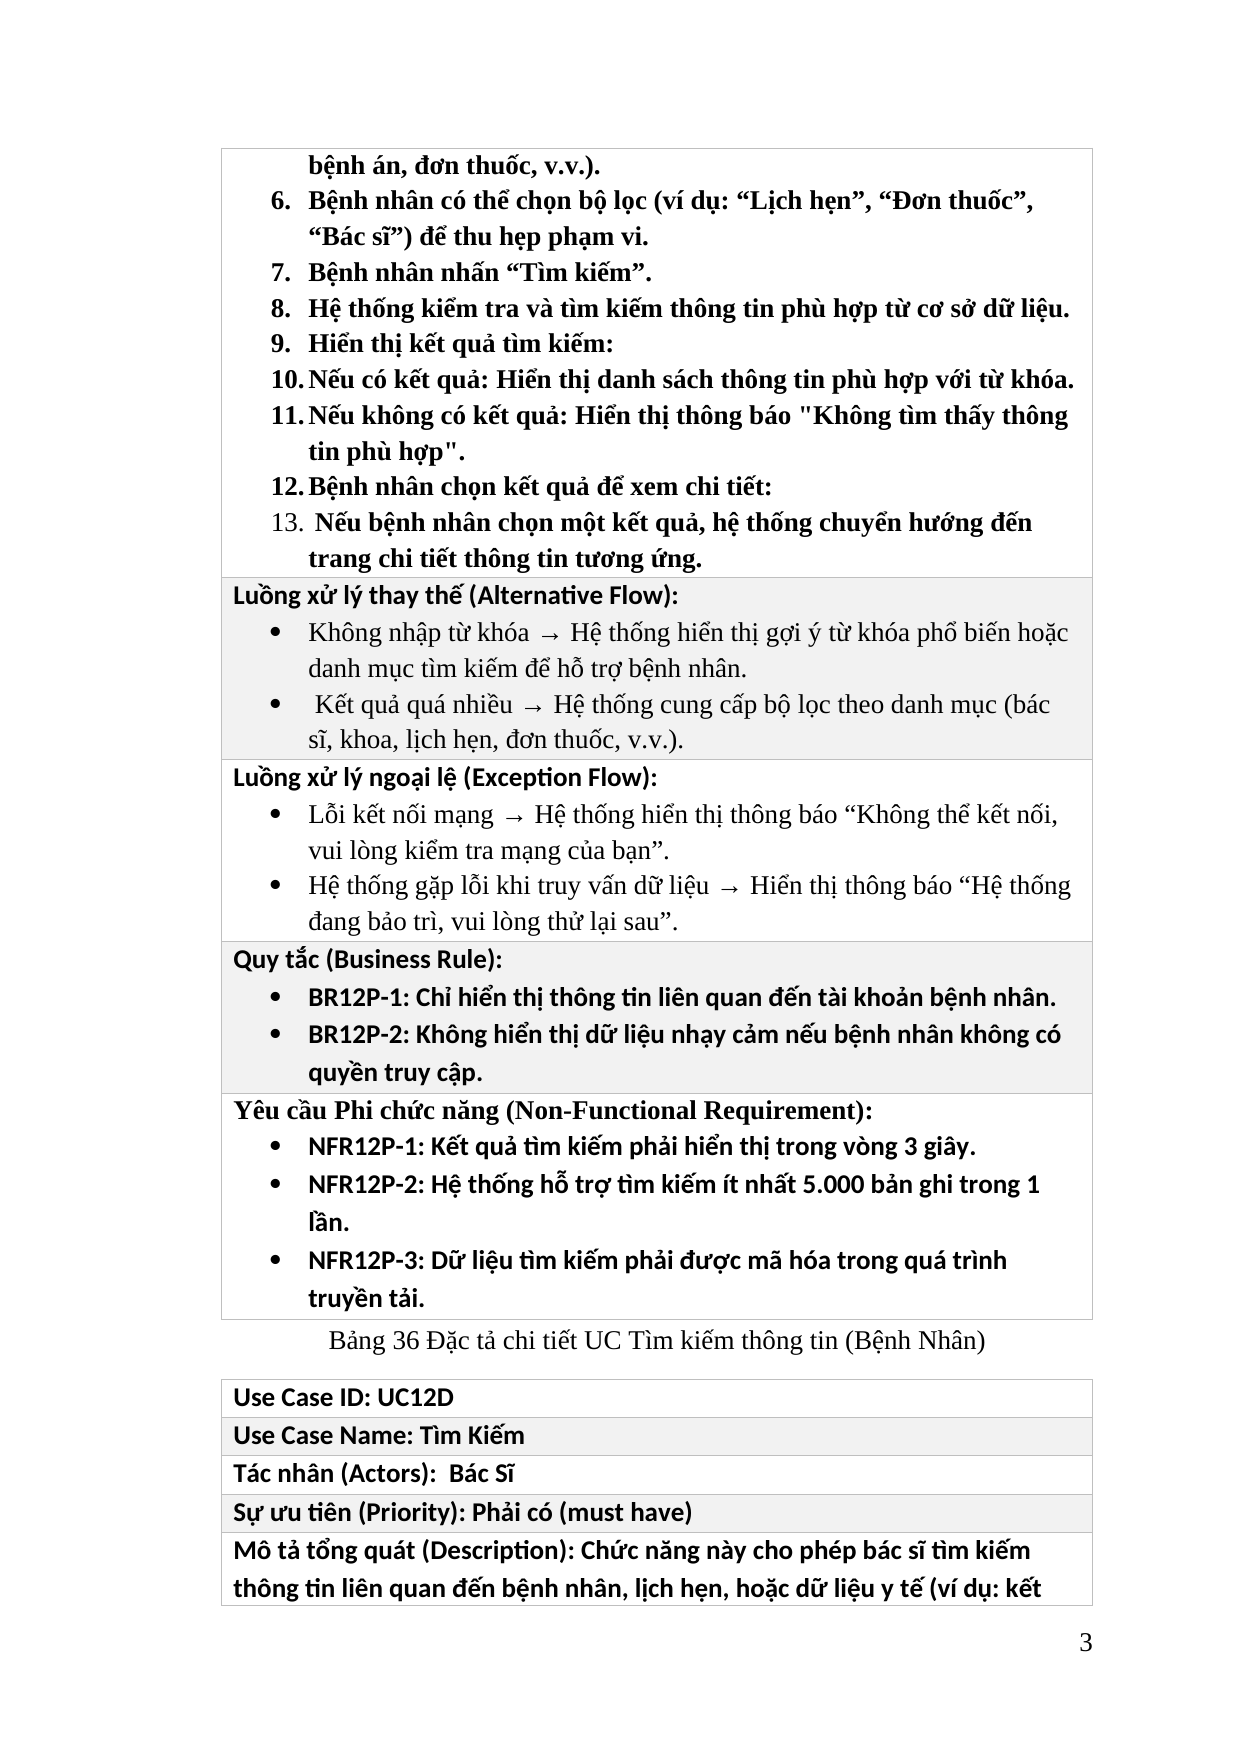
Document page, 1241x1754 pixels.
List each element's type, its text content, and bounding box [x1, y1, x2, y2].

table_cell Sự ưu tiên (Priority): Phải có (must have) [222, 1495, 1092, 1532]
table_cell Use Case Name: Tìm Kiếm [222, 1418, 1092, 1455]
table_cell Tác nhân (Actors): Bác Sĩ [222, 1456, 1092, 1494]
table_cell Luồng xử lý thay thế (Alternative Flow): Không nhập từ khóa → Hệ thống hiển thị gợi ý từ khóa phổ biến hoặc danh mục tìm kiếm để hỗ trợ bệnh nhân. Kết quả quá nhiều → Hệ thống cung cấp bộ lọc theo danh mục (bác sĩ, khoa, lịch hẹn, đơn thuốc, v.v.). [222, 578, 1092, 759]
table_cell Luồng xử lý ngoại lệ (Exception Flow): Lỗi kết nối mạng → Hệ thống hiển thị thông báo “Không thể kết nối, vui lòng kiểm tra mạng của bạn”. Hệ thống gặp lỗi khi truy vấn dữ liệu → Hiển thị thông báo “Hệ thống đang bảo trì, vui lòng thử lại sau”. [222, 760, 1092, 941]
text Bảng 36 Đặc tả chi tiết UC Tìm kiếm thông tin (Bệnh Nhân) [221, 1324, 1092, 1355]
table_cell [222, 1533, 1092, 1605]
table_cell Yêu cầu Phi chức năng (Non-Functional Requirement): NFR12P-1: Kết quả tìm kiếm phải hiển thị trong vòng 3 giây. NFR12P-2: Hệ thống hỗ trợ tìm kiếm ít nhất 5.000 bản ghi trong 1 lần. NFR12P-3: Dữ liệu tìm kiếm phải được mã hóa trong quá trình truyền tải. [222, 1094, 1092, 1318]
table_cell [222, 149, 1092, 577]
table_header Use Case ID: UC12D [222, 1380, 1092, 1417]
table_cell Quy tắc (Business Rule): BR12P-1: Chỉ hiển thị thông tin liên quan đến tài khoản bệnh nhân. BR12P-2: Không hiển thị dữ liệu nhạy cảm nếu bệnh nhân không có quyền truy cập. [222, 942, 1092, 1093]
